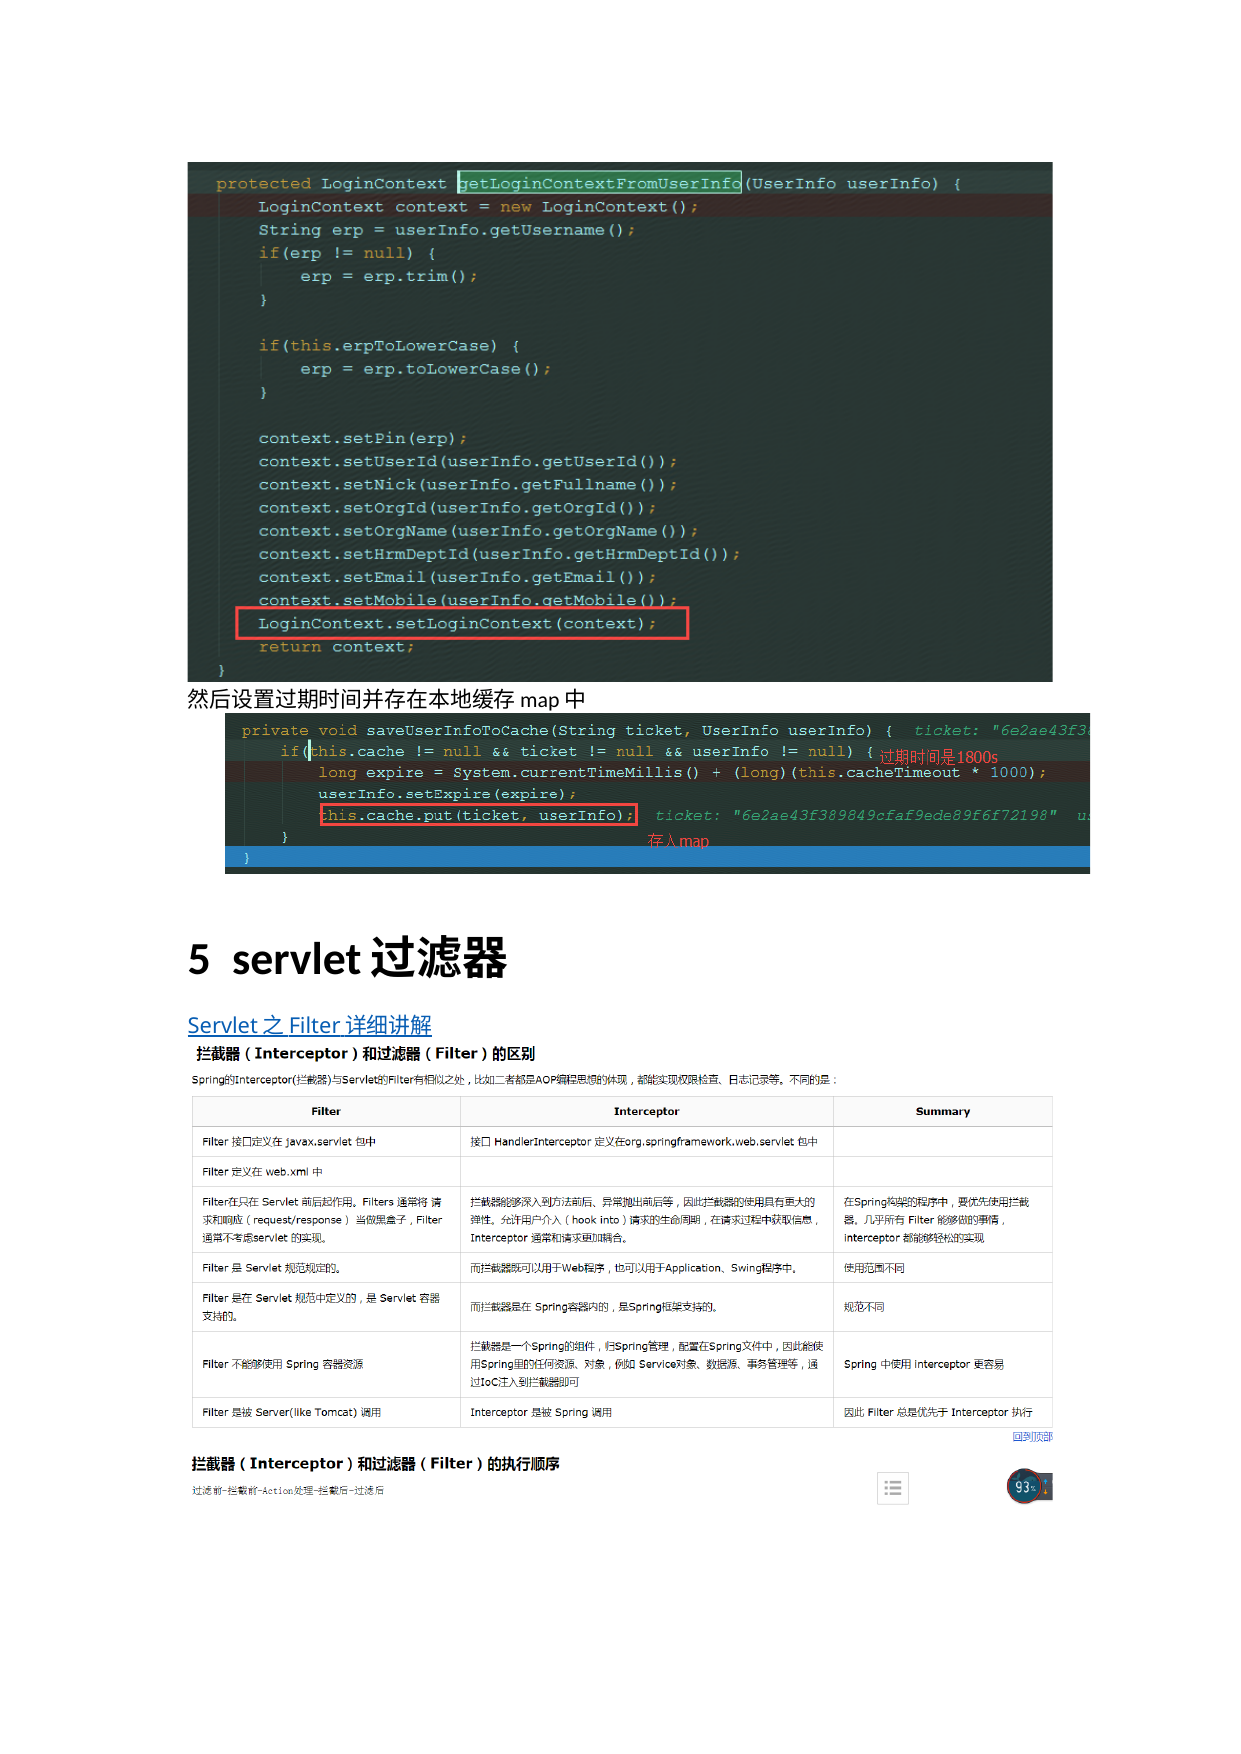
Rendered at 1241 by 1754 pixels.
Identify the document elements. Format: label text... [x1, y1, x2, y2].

text Servlet之Filter详细讲解 [187, 1008, 1053, 1040]
picture [187, 162, 1053, 682]
subtitle servlet过滤器 [187, 921, 1053, 987]
picture [225, 713, 1091, 874]
picture [187, 1040, 1053, 1506]
text 然后设置过期时间并存在本地缓存map中 [187, 682, 1053, 713]
